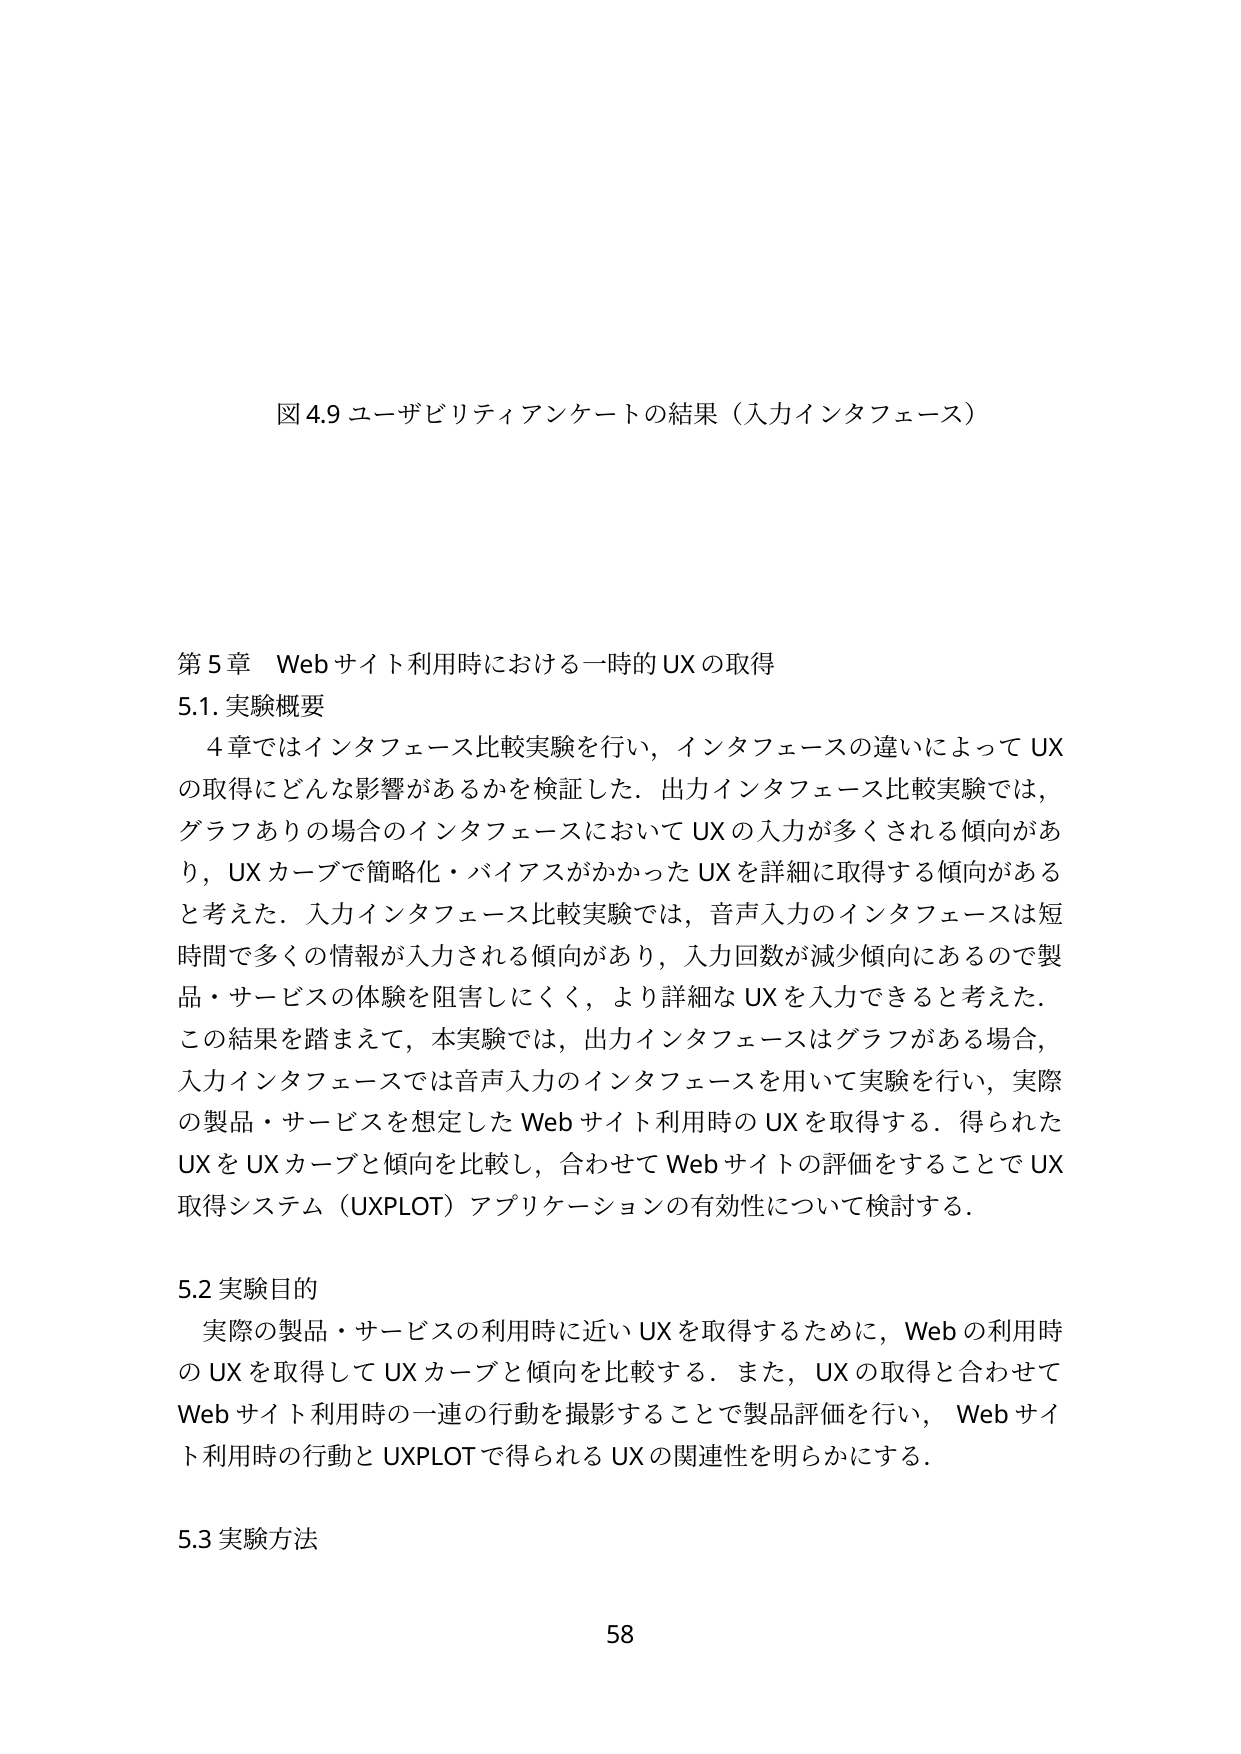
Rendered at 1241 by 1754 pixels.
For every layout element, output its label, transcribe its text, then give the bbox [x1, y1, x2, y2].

text 5.3 実験方法 [177, 1517, 1063, 1558]
text 実際の製品・サービスの利用時に近いUXを取得するために，Webの利用時のUXを取得してUXカーブと傾向を比較する．また，UXの取得と合わせてWebサイト利用時の一連の行動を撮影することで製品評価を行い， Webサイト利用時の行動とUXPLOTで得られるUXの関連性を明らかにする． [177, 1308, 1063, 1475]
text 5.1. 実験概要 [177, 683, 1063, 725]
text 第5章 Webサイト利用時における一時的UXの取得 [177, 642, 1063, 683]
text 図4.9 ユーザビリティアンケートの結果（入力インタフェース） [177, 392, 1063, 433]
text ４章ではインタフェース比較実験を行い，インタフェースの違いによってUXの取得にどんな影響があるかを検証した．出力インタフェース比較実験では，グラフありの場合のインタフェースにおいてUXの入力が多くされる傾向があり，UXカーブで簡略化・バイアスがかかったUXを詳細に取得する傾向があると考えた．入力インタフェース比較実験では，音声入力のインタフェースは短時間で多くの情報が入力される傾向があり，入力回数が減少傾向にあるので製品・サービスの体験を阻害しにくく，より詳細なUXを入力できると考えた．この結果を踏まえて，本実験では，出力インタフェースはグラフがある場合，入力インタフェースでは音声入力のインタフェースを用いて実験を行い，実際の製品・サービスを想定したWebサイト利用時のUXを取得する．得られたUXをUXカーブと傾向を比較し，合わせてWebサイトの評価をすることでUX取得システム（UXPLOT）アプリケーションの有効性について検討する． [177, 725, 1063, 1225]
text 5.2 実験目的 [177, 1267, 1063, 1308]
